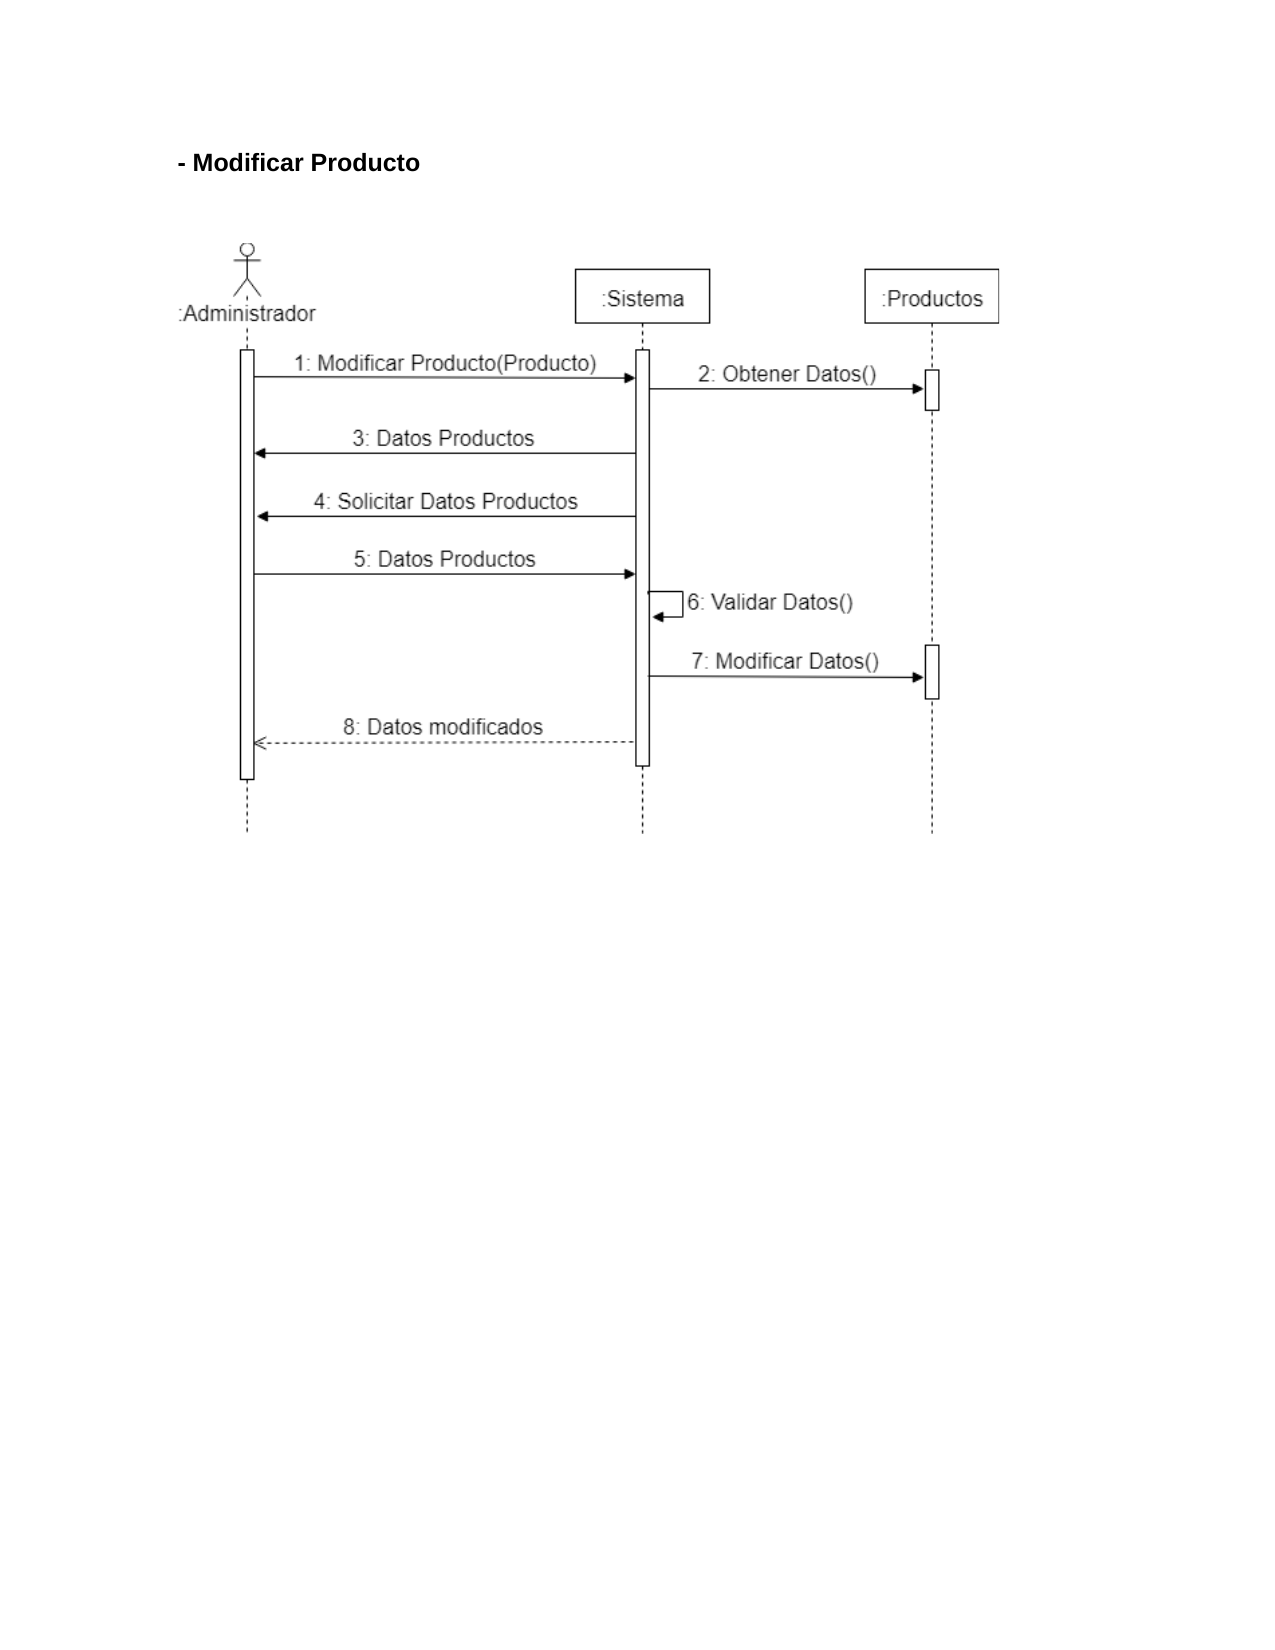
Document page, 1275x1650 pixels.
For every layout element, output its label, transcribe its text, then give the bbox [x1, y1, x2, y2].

text - Modificar Producto [177, 148, 1098, 176]
picture [177, 243, 1000, 834]
